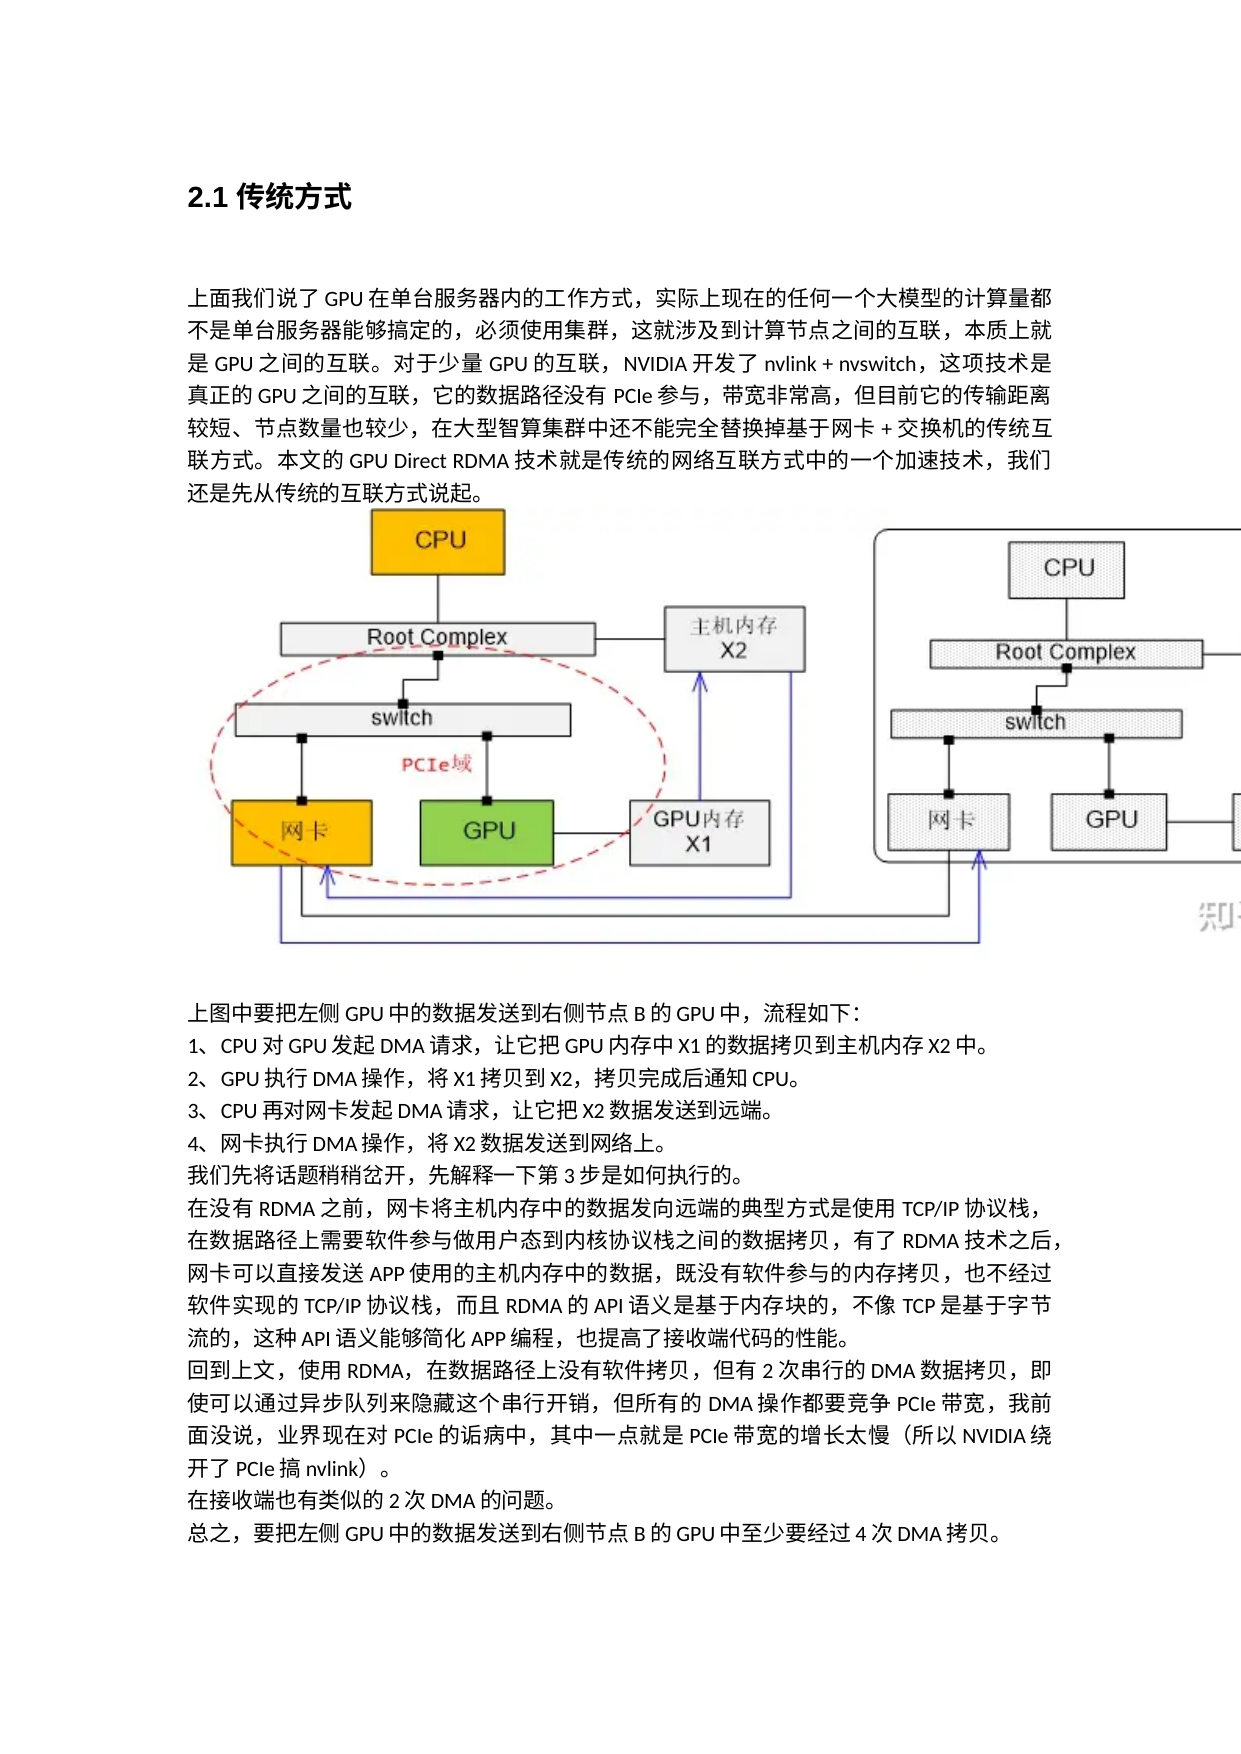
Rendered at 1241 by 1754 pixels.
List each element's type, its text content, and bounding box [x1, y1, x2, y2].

text 在没有RDMA之前，网卡将主机内存中的数据发向远端的典型方式是使用TCP/IP协议栈，在数据路径上需要软件参与做用户态到内核协议栈之间的数据拷贝，有了RDMA技术之后，网卡可以直接发送APP使用的主机内存中的数据，既没有软件参与的内存拷贝，也不经过软件实现的TCP/IP协议栈，而且RDMA的API语义是基于内存块的，不像TCP是基于字节流的，这种API语义能够简化APP编程，也提高了接收端代码的性能。 [187, 1190, 1053, 1353]
text 上图中要把左侧GPU中的数据发送到右侧节点B的GPU中，流程如下： [187, 995, 1053, 1028]
text 回到上文，使用RDMA，在数据路径上没有软件拷贝，但有2次串行的DMA数据拷贝，即使可以通过异步队列来隐藏这个串行开销，但所有的DMA操作都要竞争PCIe带宽，我前面没说，业界现在对PCIe的诟病中，其中一点就是PCIe带宽的增长太慢（所以NVIDIA绕开了PCIe搞nvlink）。 [187, 1353, 1053, 1483]
text 总之，要把左侧GPU中的数据发送到右侧节点B的GPU中至少要经过4次DMA拷贝。 [187, 1515, 1053, 1548]
picture [187, 507, 1241, 969]
text 在接收端也有类似的2次DMA的问题。 [187, 1483, 1053, 1515]
text 我们先将话题稍稍岔开，先解释一下第3步是如何执行的。 [187, 1158, 1053, 1190]
text 4、网卡执行DMA操作，将X2数据发送到网络上。 [187, 1125, 1053, 1158]
subtitle 2.1 传统方式 [187, 162, 1053, 227]
text 1、CPU对GPU发起DMA请求，让它把GPU内存中X1的数据拷贝到主机内存X2中。 [187, 1028, 1053, 1060]
text 上面我们说了GPU在单台服务器内的工作方式，实际上现在的任何一个大模型的计算量都不是单台服务器能够搞定的，必须使用集群，这就涉及到计算节点之间的互联，本质上就是GPU之间的互联。对于少量GPU的互联，NVIDIA开发了nvlink + nvswitch，这项技术是真正的GPU之间的互联，它的数据路径没有PCIe参与，带宽非常高，但目前它的传输距离较短、节点数量也较少，在大型智算集群中还不能完全替换掉基于网卡 + 交换机的传统互联方式。本文的GPU Direct RDMA技术就是传统的网络互联方式中的一个加速技术，我们还是先从传统的互联方式说起。 [187, 280, 1053, 507]
text 2、GPU执行DMA操作，将X1拷贝到X2，拷贝完成后通知CPU。 [187, 1060, 1053, 1093]
text 3、CPU再对网卡发起DMA请求，让它把X2数据发送到远端。 [187, 1093, 1053, 1125]
